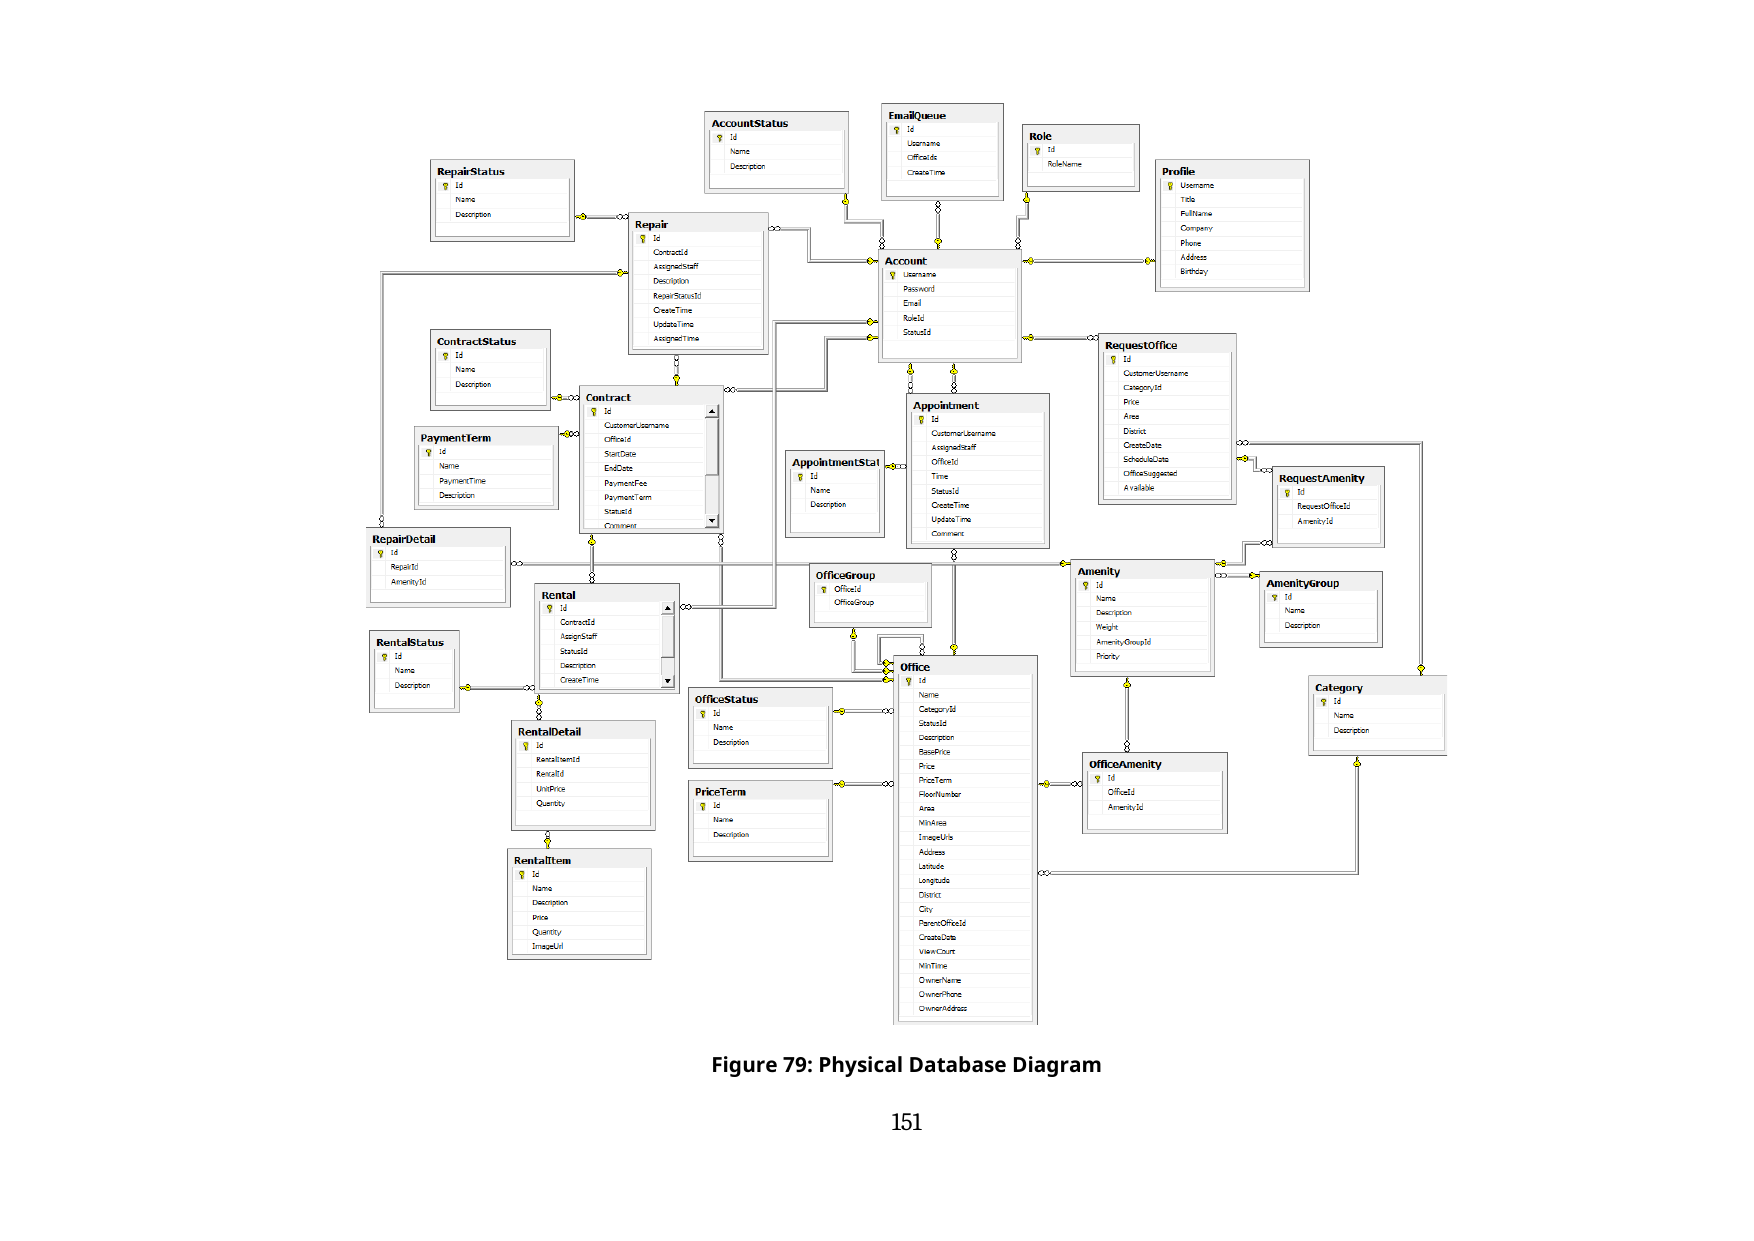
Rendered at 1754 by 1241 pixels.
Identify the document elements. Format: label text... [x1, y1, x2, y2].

picture [366, 103, 1448, 1025]
